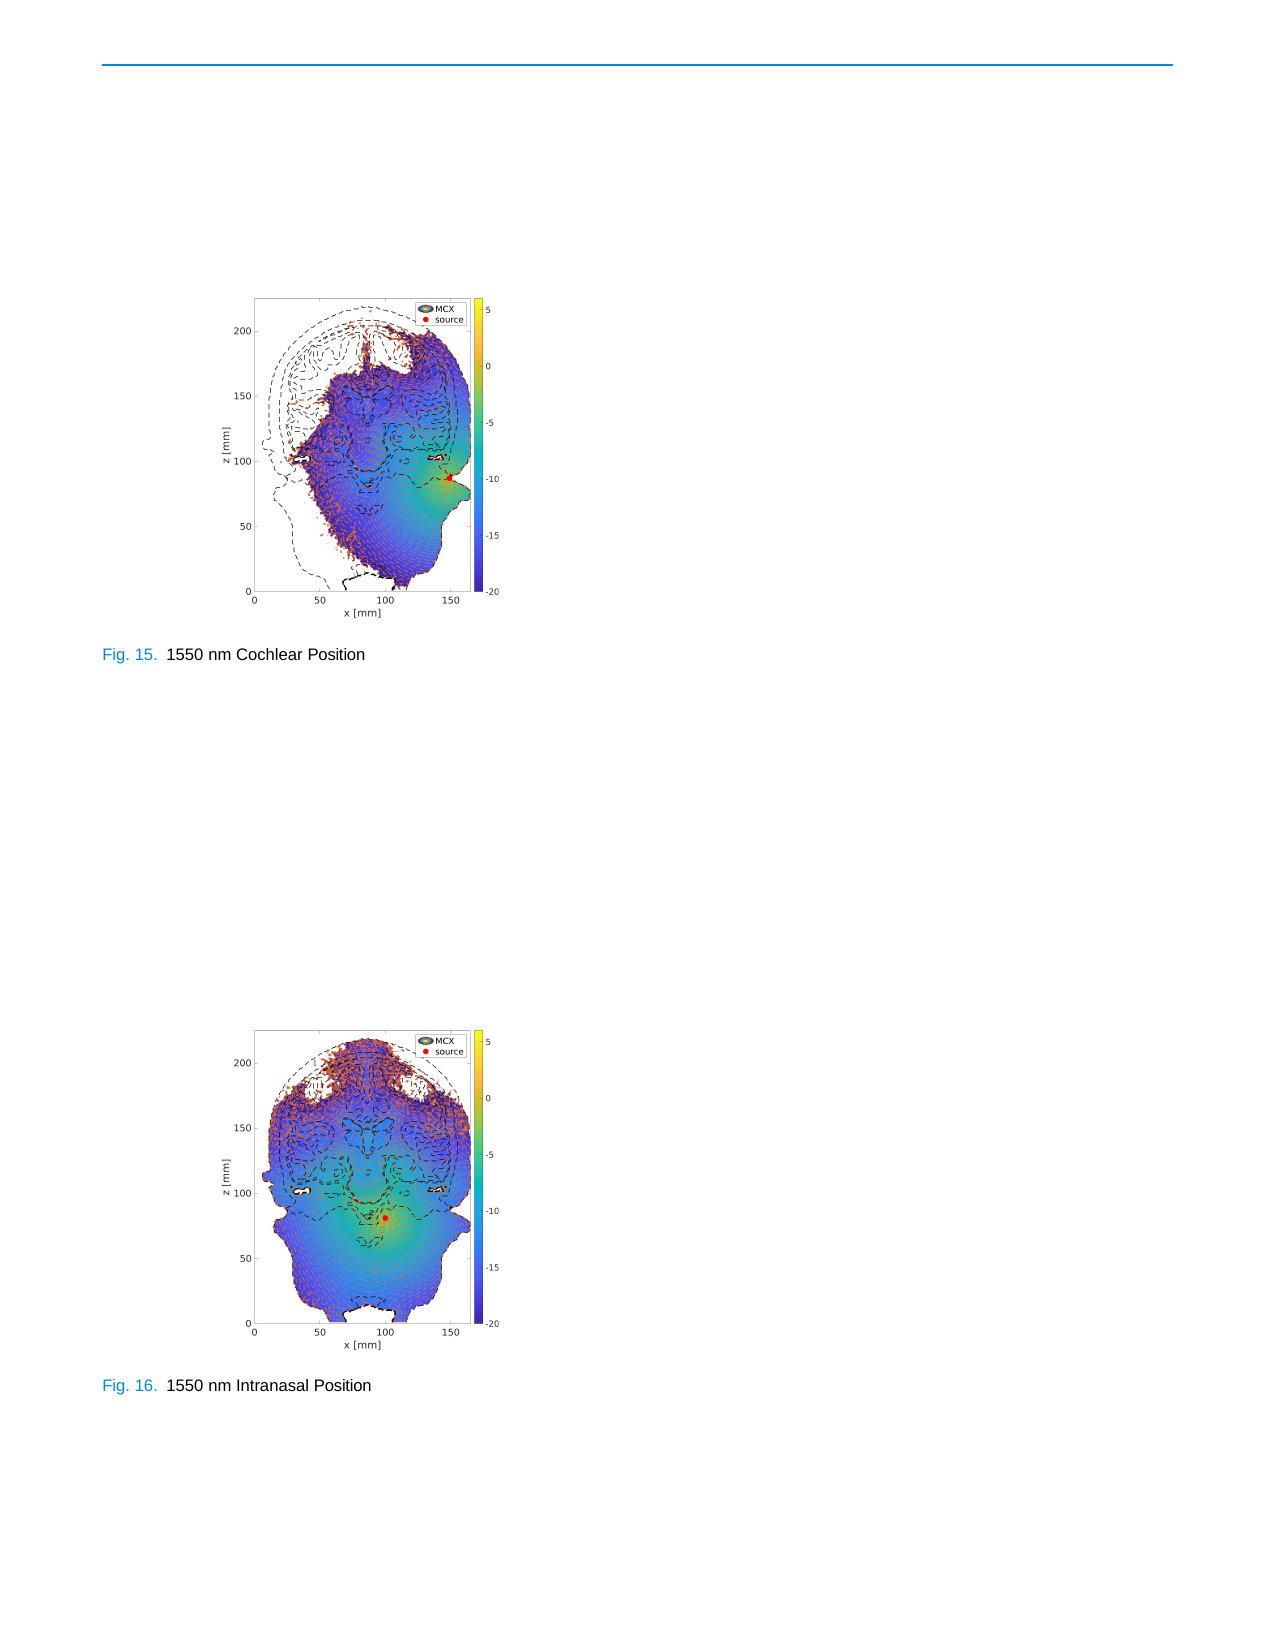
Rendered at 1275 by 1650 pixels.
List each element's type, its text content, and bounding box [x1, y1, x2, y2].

text Fig. 16. 1550 nm Intranasal Position [102, 1376, 1275, 1395]
picture [221, 298, 499, 618]
text Fig. 15. 1550 nm Cochlear Position [102, 644, 1275, 664]
picture [221, 1030, 499, 1350]
